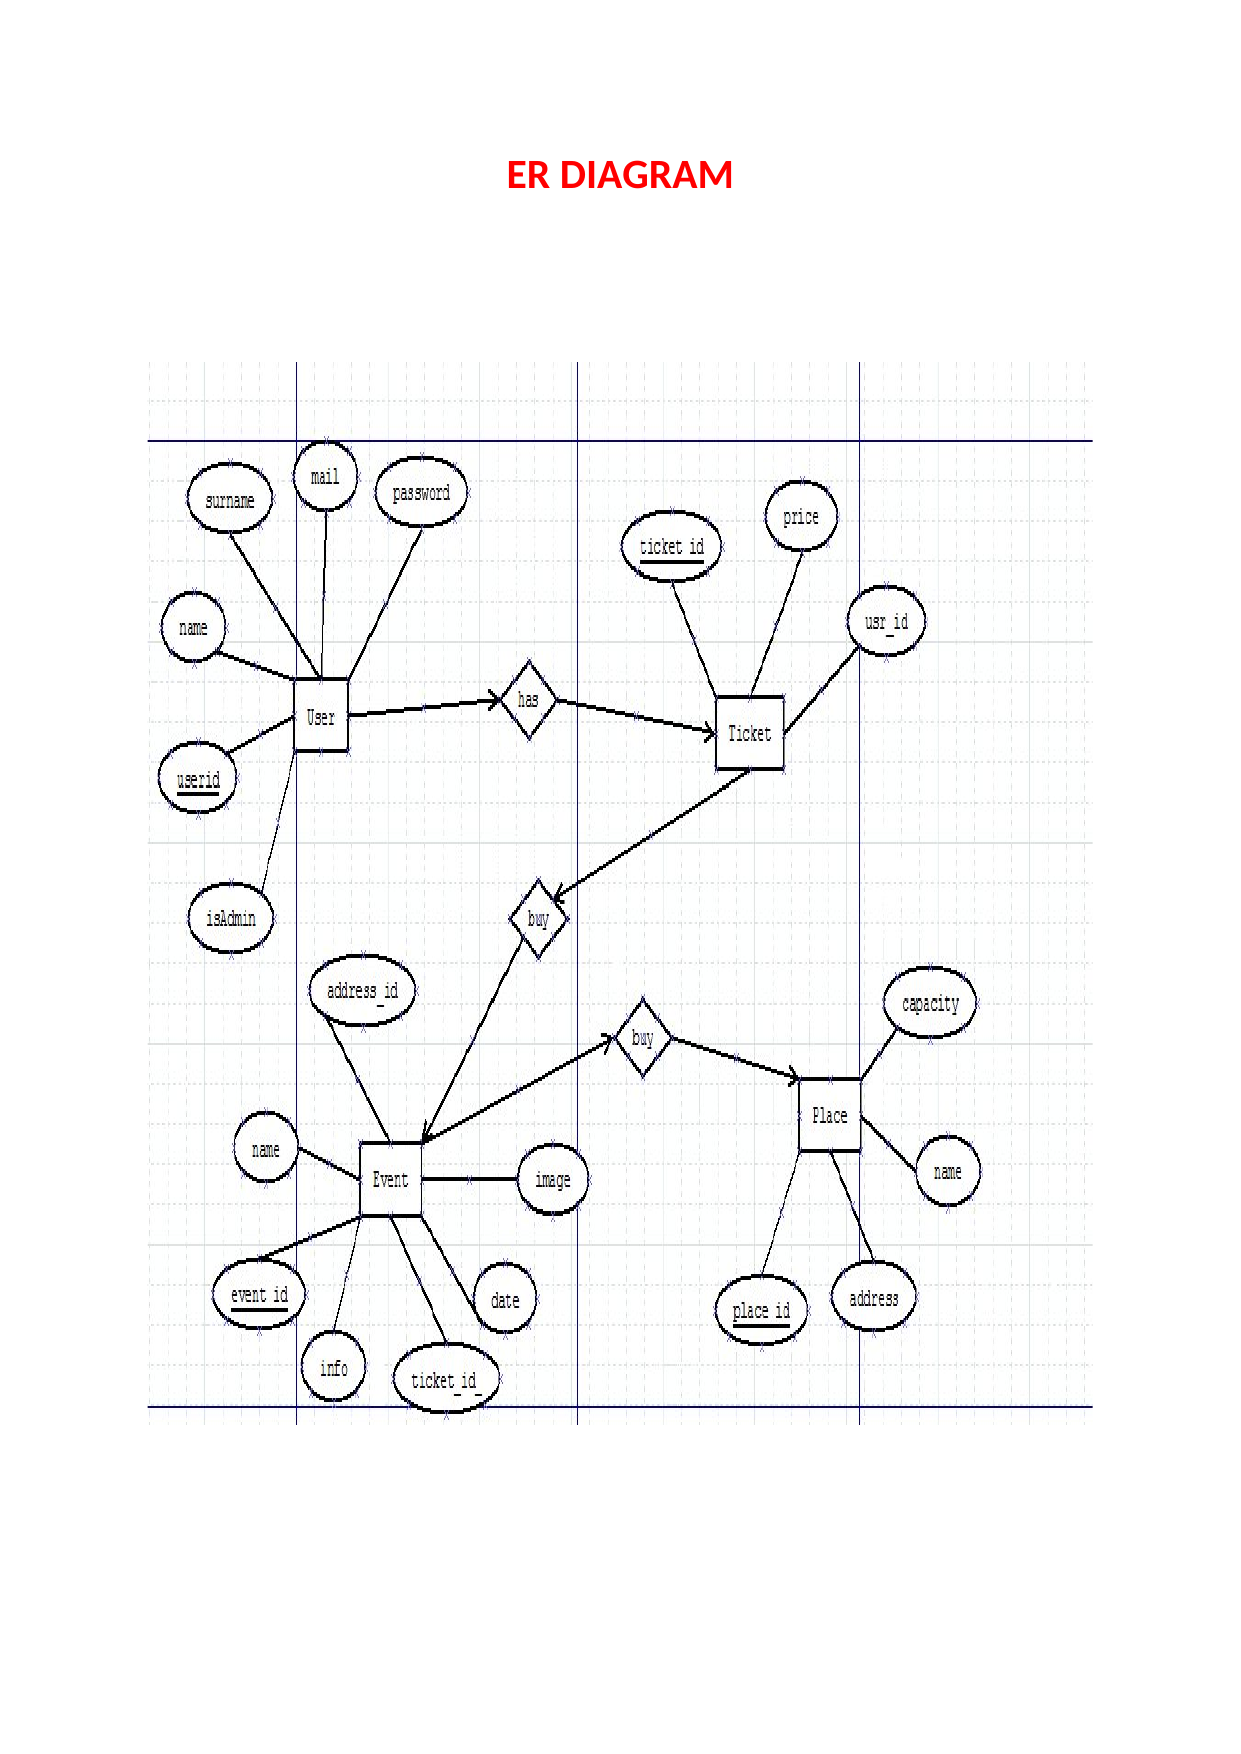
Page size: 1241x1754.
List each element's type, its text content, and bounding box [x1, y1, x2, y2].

text ER DIAGRAM [148, 148, 1093, 198]
picture [147, 362, 1093, 1425]
